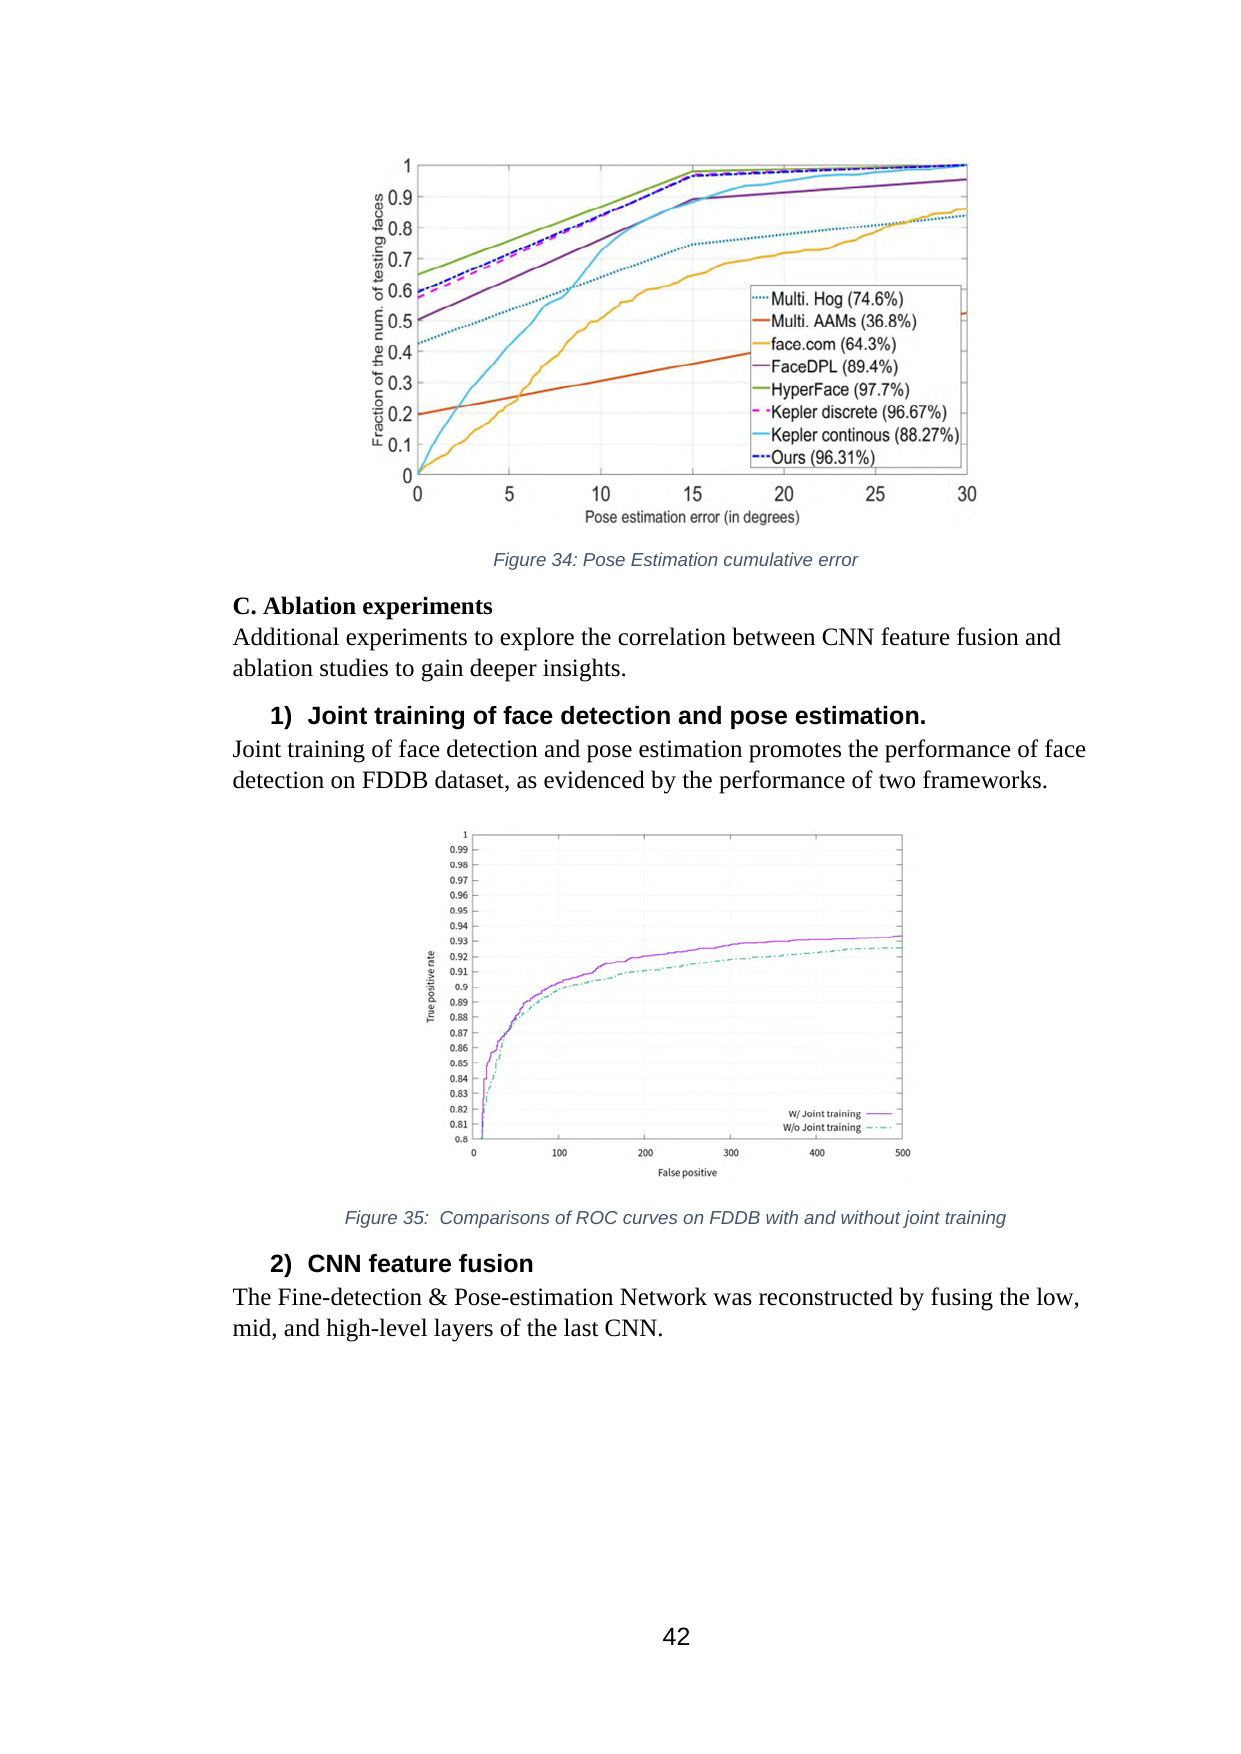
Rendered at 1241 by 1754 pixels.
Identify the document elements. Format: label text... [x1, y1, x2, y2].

text C. Ablation experiments [232, 591, 1120, 620]
text Figure 35: Comparisons of ROC curves on FDDB with and without joint training [232, 1207, 1120, 1228]
text The Fine-detection & Pose-estimation Network was reconstructed by fusing the low, mid, and high-level layers of the last CNN. [232, 1282, 1120, 1342]
text Joint training of face detection and pose estimation promotes the performance of face detection on FDDB dataset, as evidenced by the performance of two frameworks. [232, 734, 1120, 794]
picture [363, 150, 989, 530]
text Figure 34: Pose Estimation cumulative error [232, 549, 1120, 570]
list CNN feature fusion [270, 1249, 1120, 1278]
picture [415, 812, 938, 1188]
text Additional experiments to explore the correlation between CNN feature fusion and ablation studies to gain deeper insights. [232, 622, 1120, 682]
list Joint training of face detection and pose estimation. [270, 701, 1120, 729]
